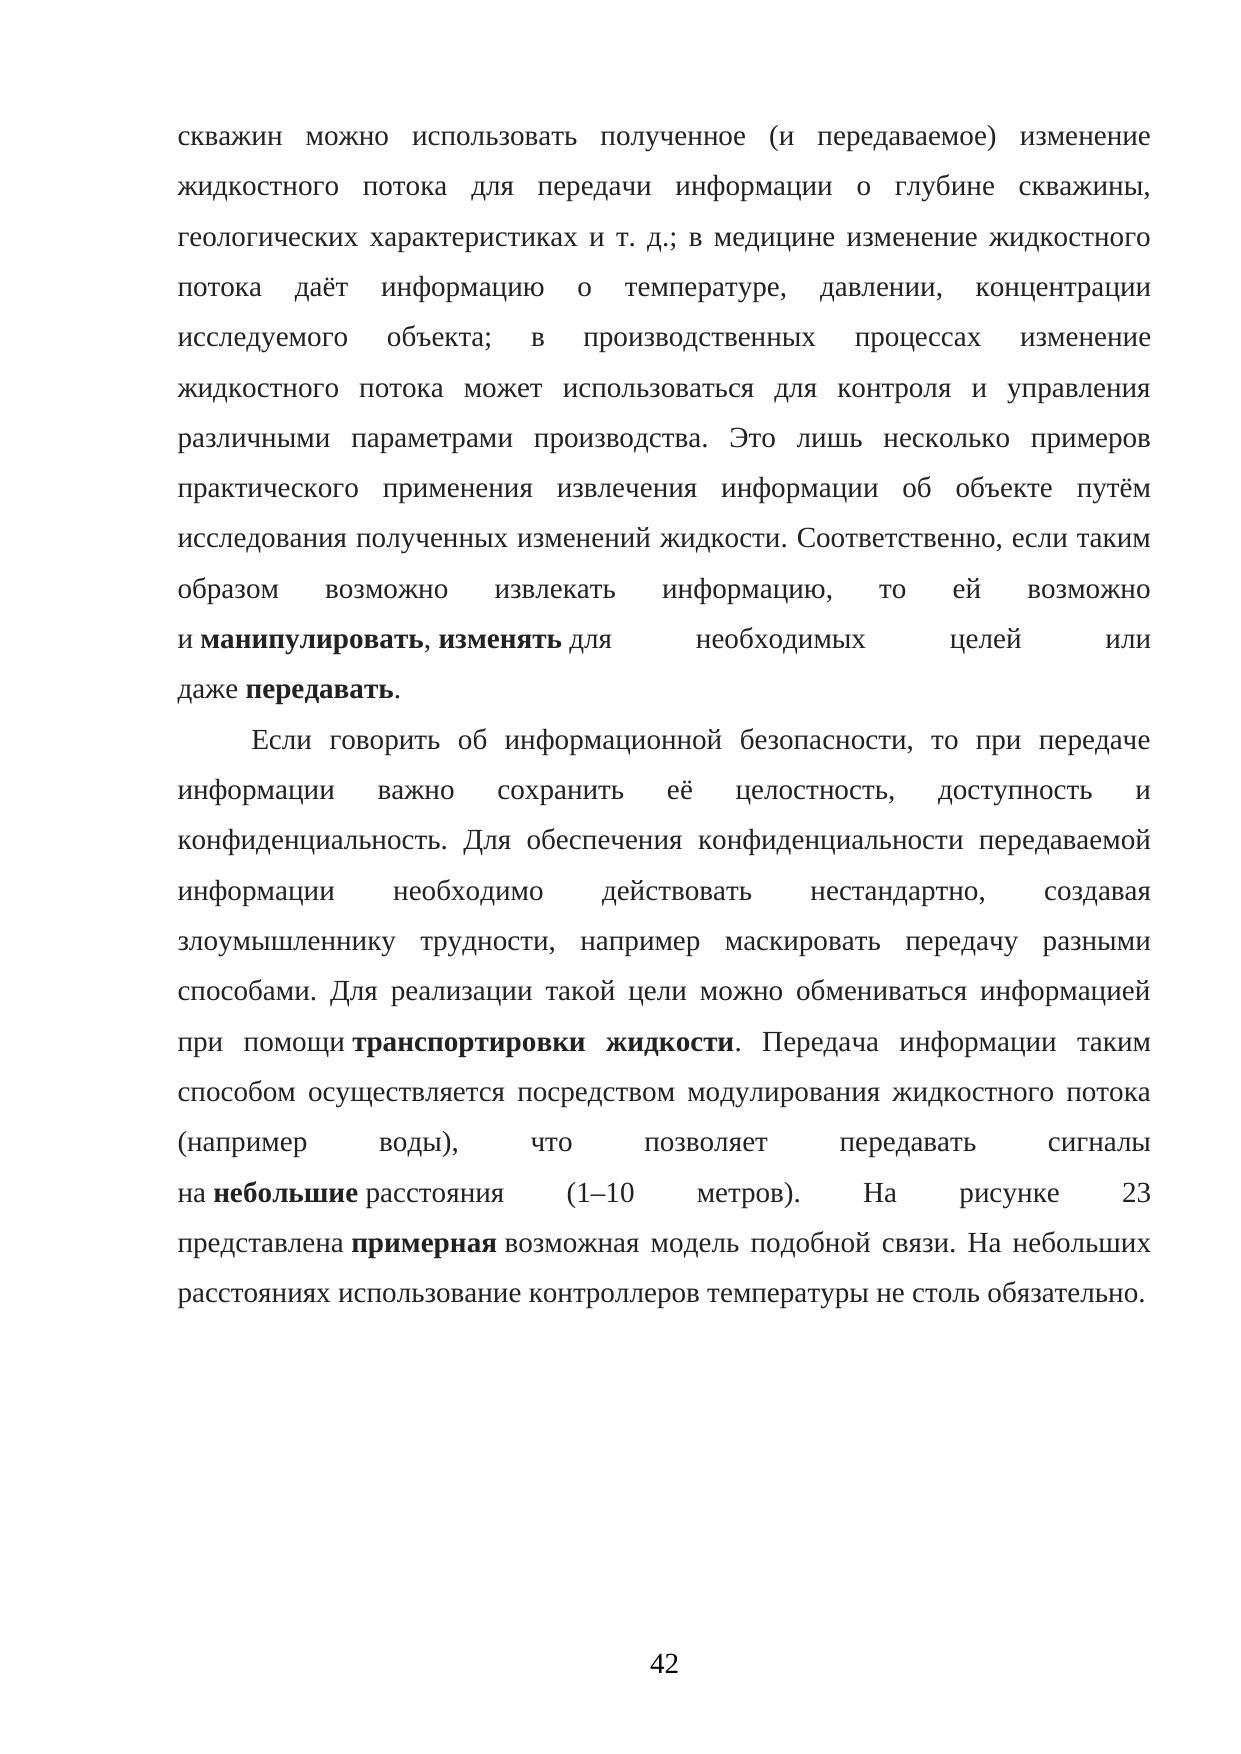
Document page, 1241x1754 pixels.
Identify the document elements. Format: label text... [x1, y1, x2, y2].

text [177, 118, 1152, 705]
text Если говорить об информационной безопасности, то при передаче информации важно сохранить её целостность, доступность и конфиденциальность. Для обеспечения конфиденциальности передаваемой информации необходимо действовать нестандартно, создавая злоумышленнику трудности, например маскировать передачу разными способами. Для реализации такой цели можно обмениваться информацией при помощи транспортировки жидкости. Передача информации таким способом осуществляется посредством модулирования жидкостного потока (например воды), что позволяет передавать сигналы на небольшие расстояния (1–10 метров). На рисунке 23 представлена примерная возможная модель подобной связи. На небольших расстояниях использование контроллеров температуры не столь обязательно. [177, 722, 1152, 1309]
